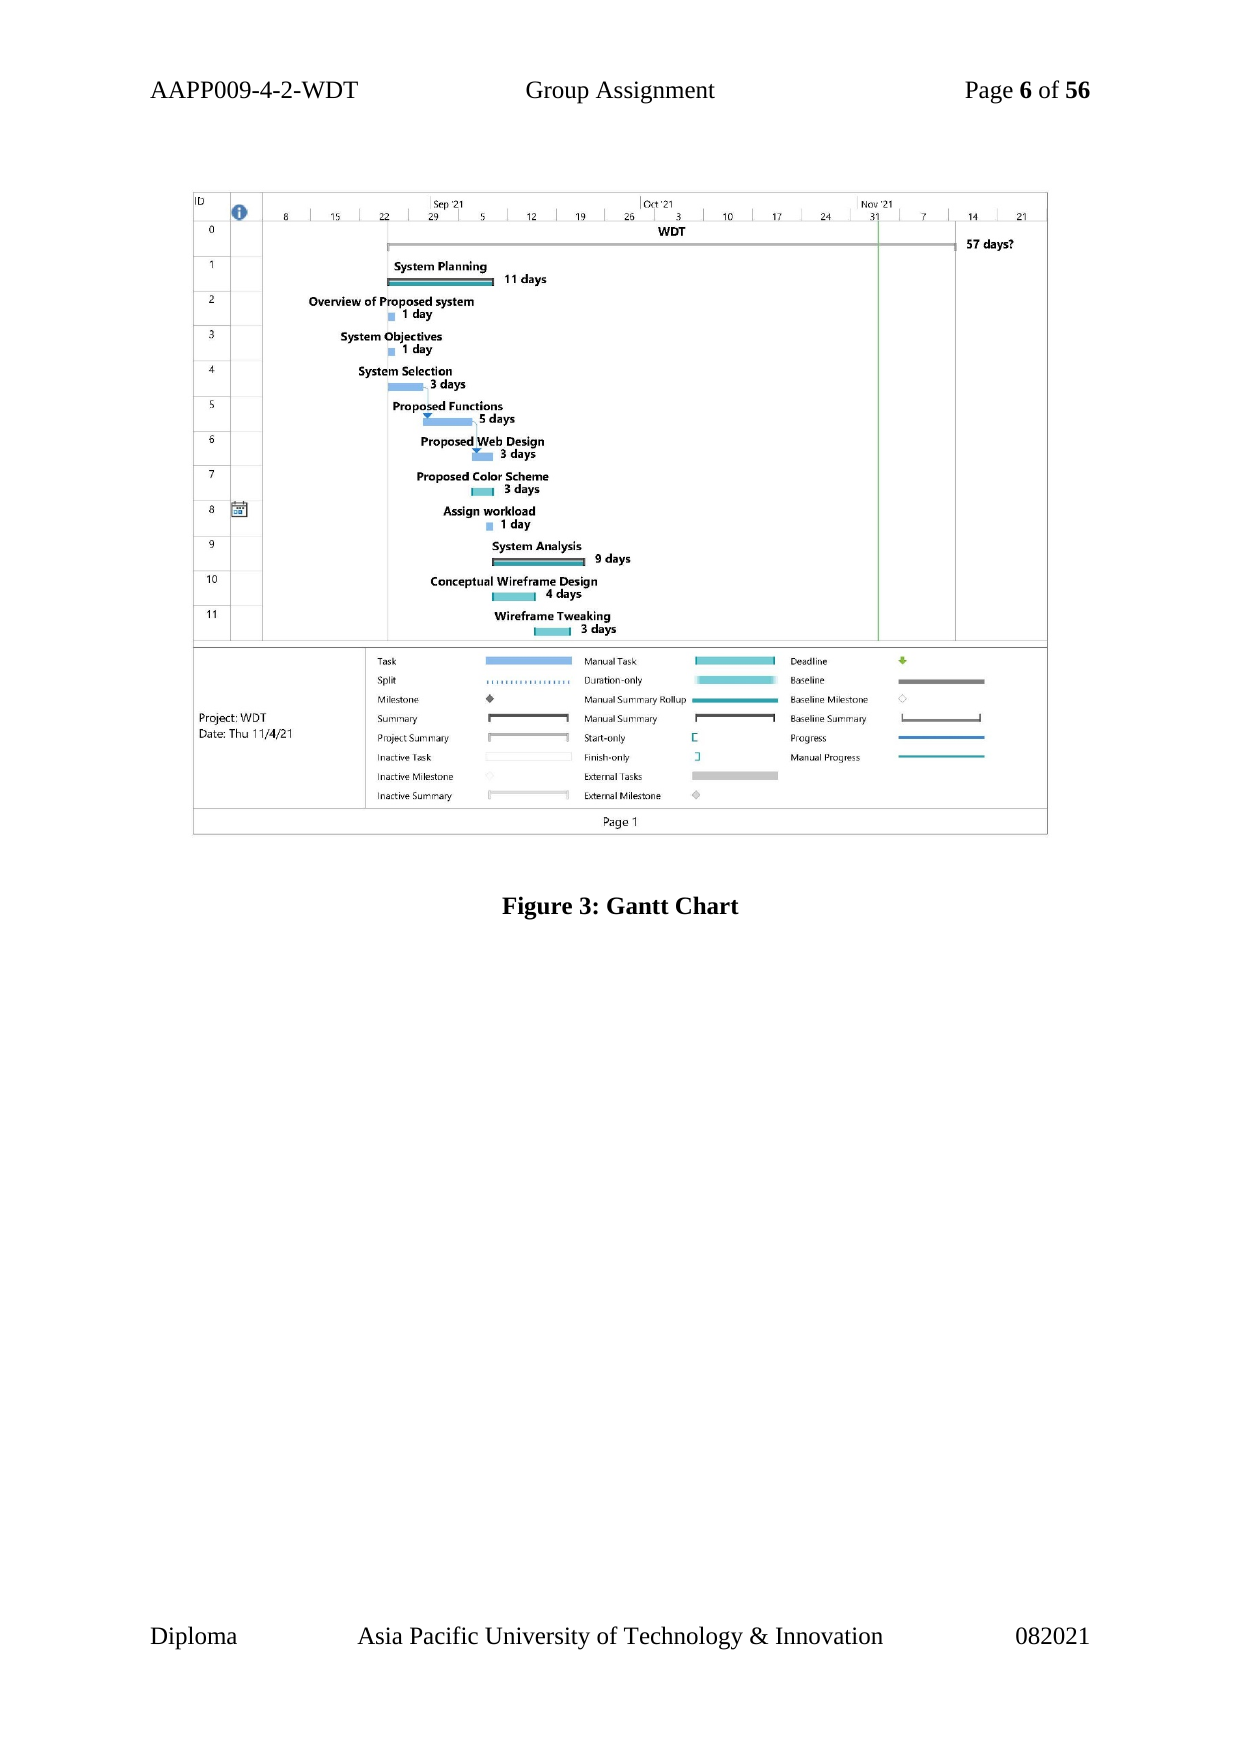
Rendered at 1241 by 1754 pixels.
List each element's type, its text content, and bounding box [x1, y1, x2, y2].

picture [150, 150, 1090, 877]
text Figure 3: Gantt Chart [150, 877, 1090, 920]
